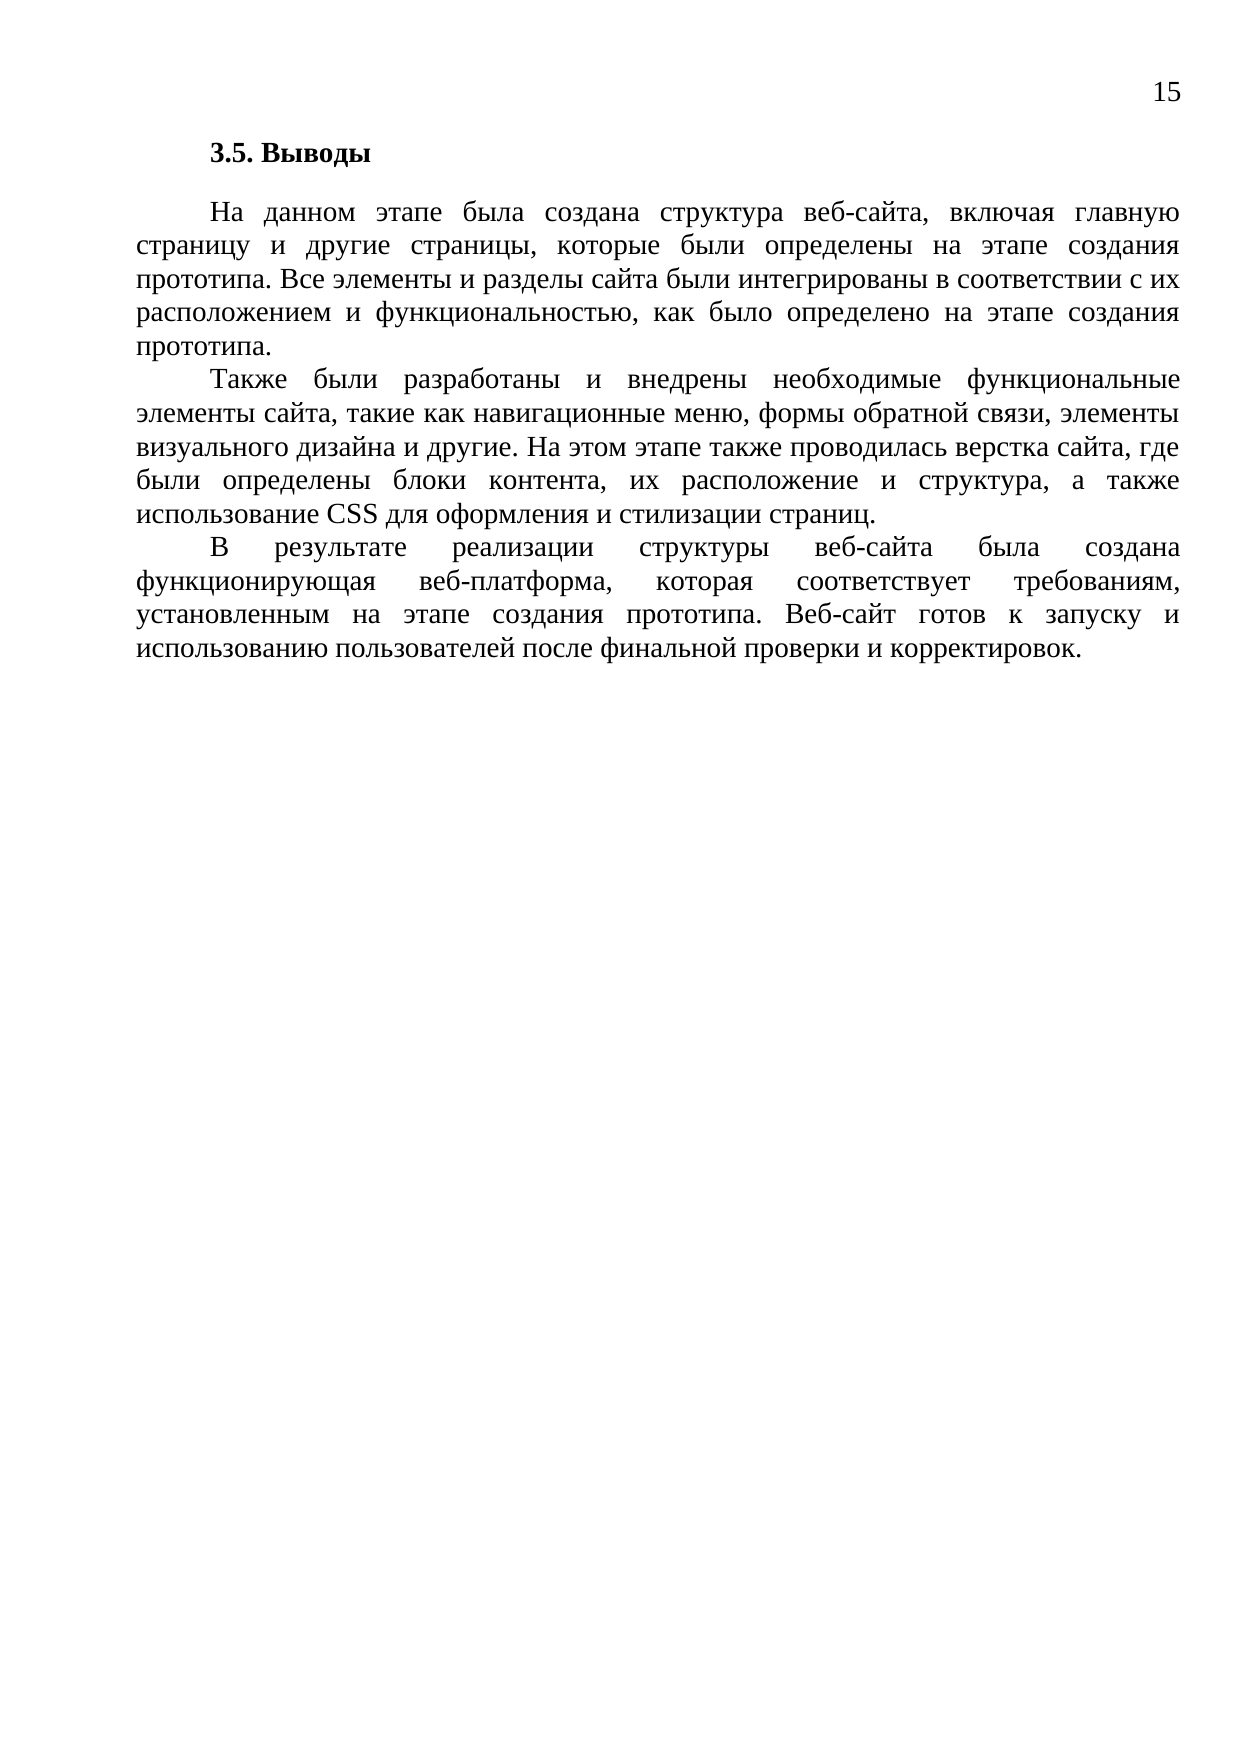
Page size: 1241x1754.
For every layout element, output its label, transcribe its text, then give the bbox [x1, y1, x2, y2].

text 3.5. Выводы [136, 135, 1181, 169]
text В результате реализации структуры веб-сайта была создана функционирующая веб-платформа, которая соответствует требованиям, установленным на этапе создания прототипа. Веб-сайт готов к запуску и использованию пользователей после финальной проверки и корректировок. [136, 529, 1181, 663]
text На данном этапе была создана структура веб-сайта, включая главную страницу и другие страницы, которые были определены на этапе создания прототипа. Все элементы и разделы сайта были интегрированы в соответствии с их расположением и функциональностью, как было определено на этапе создания прототипа. [136, 194, 1181, 362]
text Также были разработаны и внедрены необходимые функциональные элементы сайта, такие как навигационные меню, формы обратной связи, элементы визуального дизайна и другие. На этом этапе также проводилась верстка сайта, где были определены блоки контента, их расположение и структура, а также использование CSS для оформления и стилизации страниц. [136, 362, 1181, 529]
